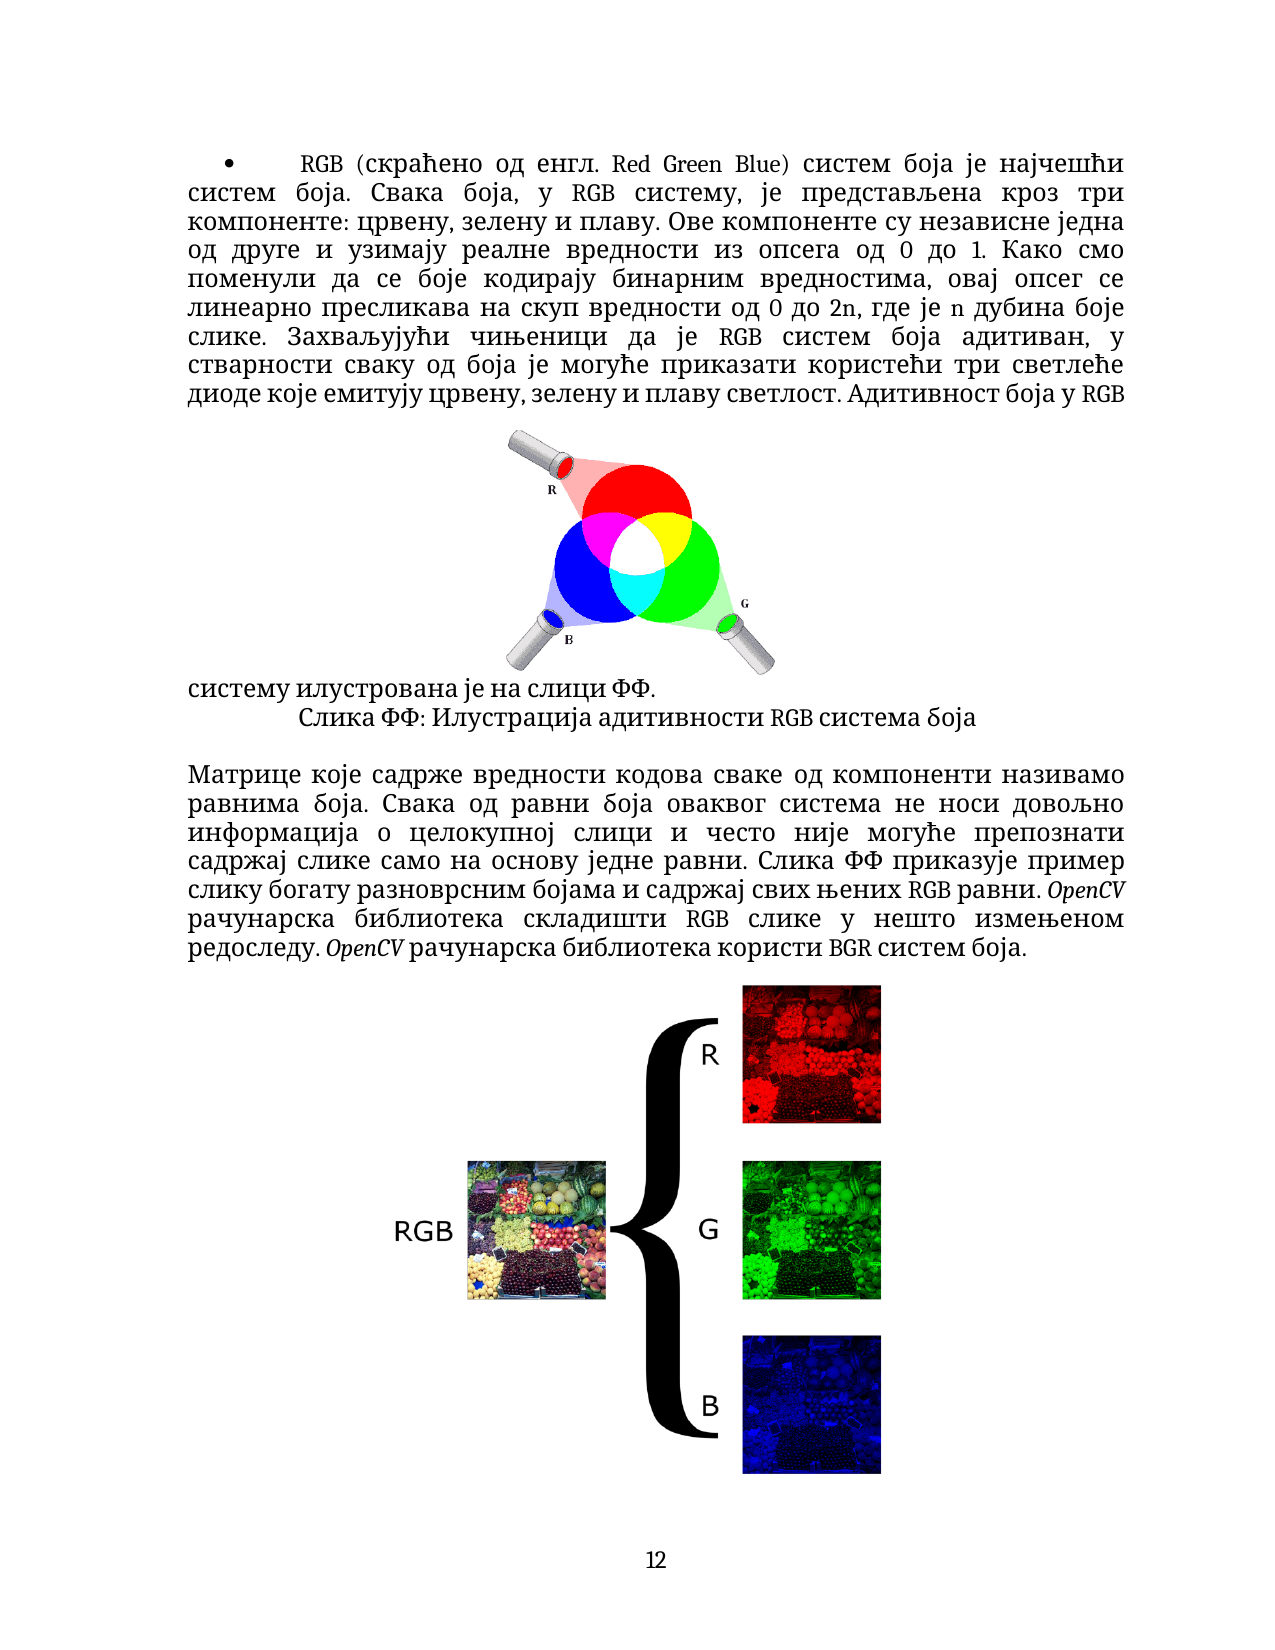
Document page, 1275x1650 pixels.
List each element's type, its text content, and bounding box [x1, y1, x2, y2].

picture [494, 430, 782, 675]
list RGB (скраћено од енгл. Red Green Blue) систем боја је најчешћи систем боја. Свака боја, у RGB систему, је представљена кроз три компоненте: црвену, зелену и плаву. Ове компоненте су независне једна од друге и узимају реалне вредности из опсега од 0 до 1. Како смо поменули да се боје кодирају бинарним вредностима, овај опсег се линеарно пресликава на скуп вредности од 0 до 2n, где је n дубина боје слике. Захваљујући чињеници да је RGB систем боја адитиван, у стварности сваку од боја је могуће приказати користећи три светлеће диоде које емитују црвену, зелену и плаву светлост. Адитивност боја у RGB систему илустрована је на слици ФФ. [187, 150, 1125, 703]
title Слика ФФ: Илустрација адитивности RGB система боја [150, 703, 1125, 732]
list Матрице које садрже вредности кодова сваке од компоненти називамо равнима боја. Свака од равни боја оваквог система не носи довољно информација о целокупној слици и често није могуће препознати садржај слике само на основу једне равни. Слика ФФ приказује пример слику богату разноврсним бојама и садржај свих њених RGB равни. OpenCV рачунарска библиотека складишти RGB слике у нешто измењеном редоследу. OpenCV рачунарска библиотека користи BGR систем боја. [187, 761, 1125, 962]
picture [370, 973, 902, 1494]
